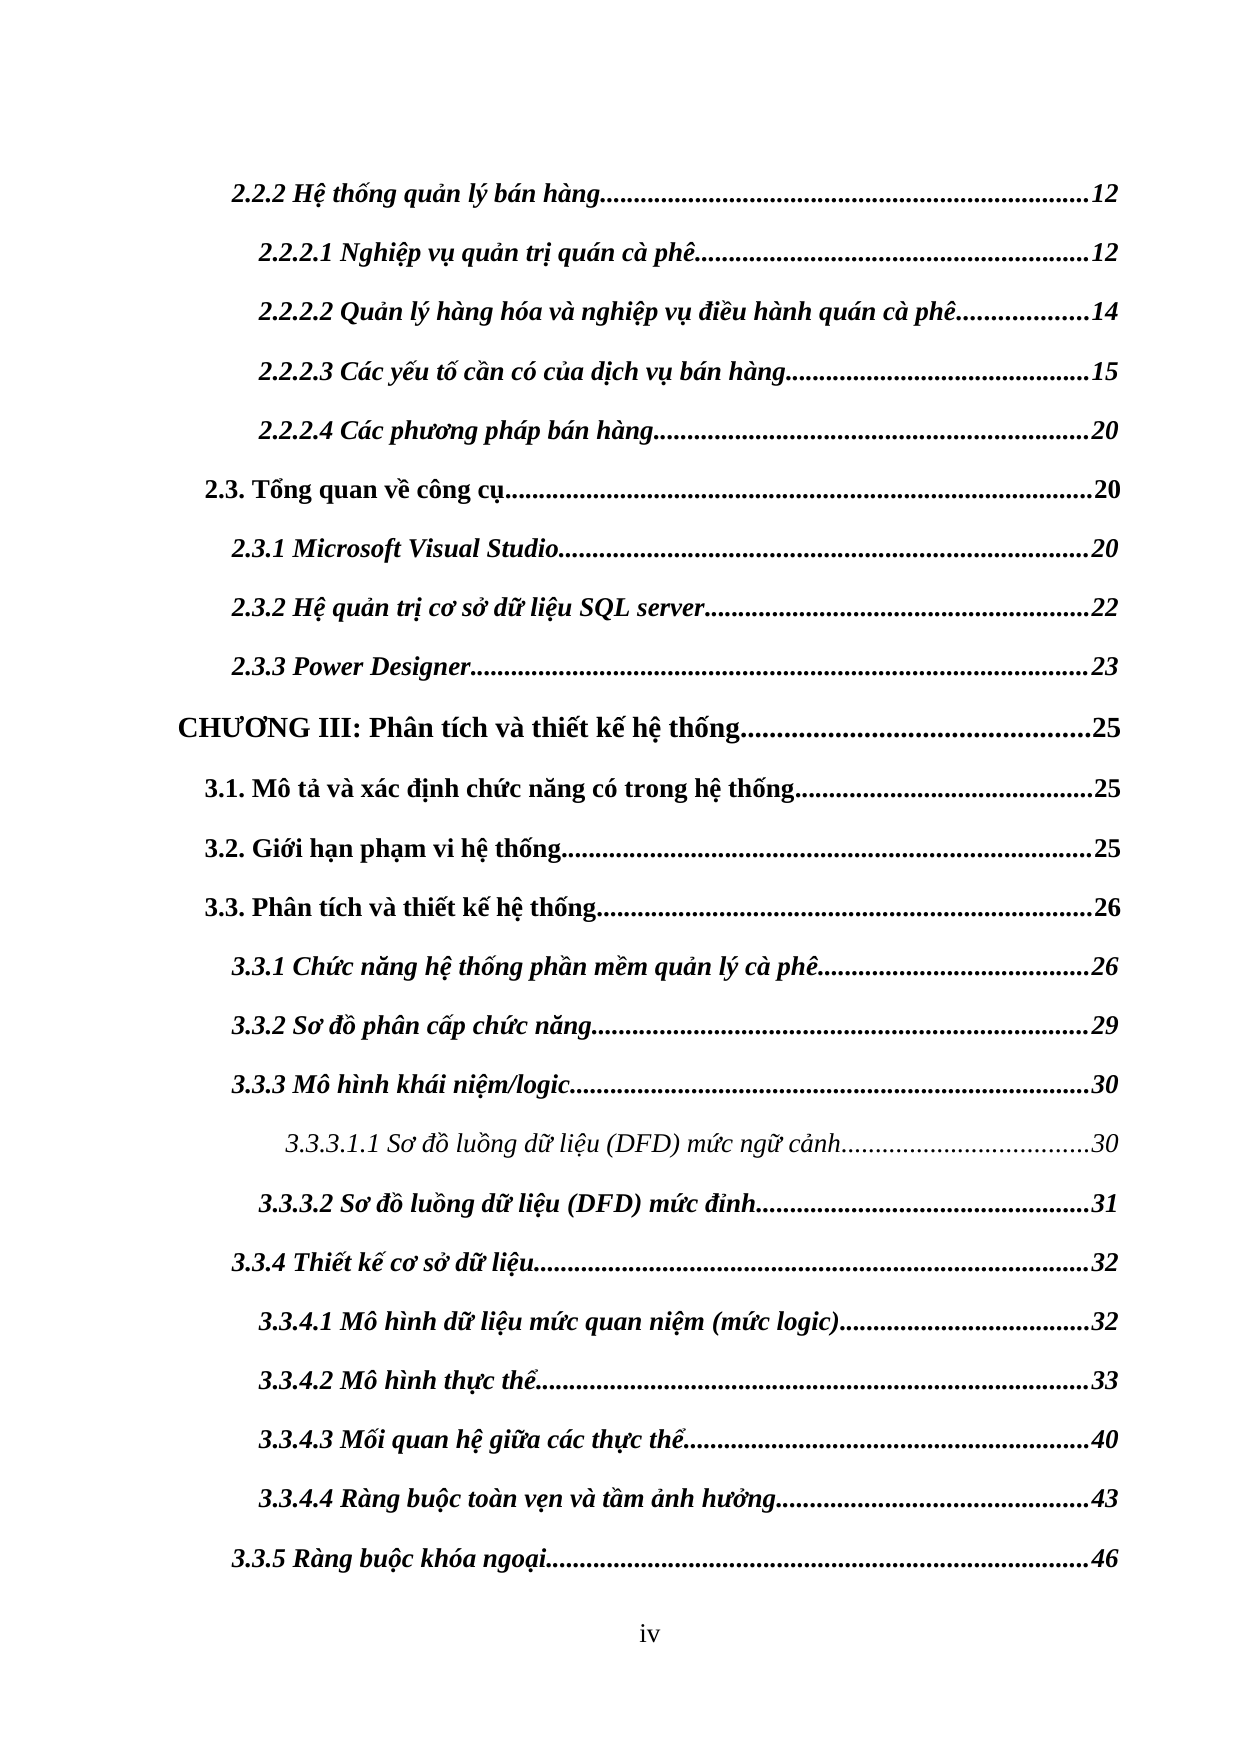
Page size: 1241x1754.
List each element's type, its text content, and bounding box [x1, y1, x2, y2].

text 2.2.2.2 Quản lý hàng hóa và nghiệp vụ điều hành quán cà phê 14 [259, 296, 1122, 327]
text 2.2.2.1 Nghiệp vụ quản trị quán cà phê 12 [259, 236, 1122, 267]
text 3.3.3.1.1 Sơ đồ luồng dữ liệu (DFD) mức ngữ cảnh 30 [285, 1127, 1122, 1159]
text 2.2.2.4 Các phương pháp bán hàng 20 [259, 414, 1122, 445]
text CHƯƠNG III: Phân tích và thiết kế hệ thống 25 [740, 710, 1122, 743]
text 3.3.4.2 Mô hình thực thể 33 [259, 1364, 1122, 1395]
text 3.2. Giới hạn phạm vi hệ thống 25 [204, 832, 1122, 863]
text 3.3. Phân tích và thiết kế hệ thống 26 [204, 891, 1122, 922]
text 2.2.2 Hệ thống quản lý bán hàng 12 [232, 177, 1122, 208]
text 2.3.1 Microsoft Visual Studio 20 [232, 532, 1122, 563]
text 2.2.2.3 Các yếu tố cần có của dịch vụ bán hàng 15 [259, 355, 1122, 386]
text CHƯƠNG III: Phân tích và thiết kế hệ thống 25 [177, 710, 362, 743]
text 3.3.3 Mô hình khái niệm/logic 30 [232, 1068, 1122, 1099]
text 3.1. Mô tả và xác định chức năng có trong hệ thống 25 [204, 772, 1122, 804]
text 3.3.2 Sơ đồ phân cấp chức năng 29 [232, 1009, 1122, 1040]
text 2.3.2 Hệ quản trị cơ sở dữ liệu SQL server 22 [232, 591, 1122, 622]
text 3.3.5 Ràng buộc khóa ngoại 46 [232, 1542, 1122, 1573]
text 3.3.4.3 Mối quan hệ giữa các thực thể 40 [259, 1423, 1122, 1454]
text 3.3.4 Thiết kế cơ sở dữ liệu 32 [232, 1246, 1122, 1277]
text 3.3.1 Chức năng hệ thống phần mềm quản lý cà phê 26 [232, 950, 1122, 981]
text 2.3. Tổng quan về công cụ 20 [204, 473, 1122, 504]
text 3.3.3.2 Sơ đồ luồng dữ liệu (DFD) mức đỉnh 31 [259, 1187, 1122, 1218]
text 3.3.4.4 Ràng buộc toàn vẹn và tầm ảnh hưởng 43 [259, 1482, 1122, 1514]
text 2.3.3 Power Designer 23 [232, 651, 1122, 682]
text 3.3.4.1 Mô hình dữ liệu mức quan niệm (mức logic) 32 [259, 1305, 1122, 1336]
